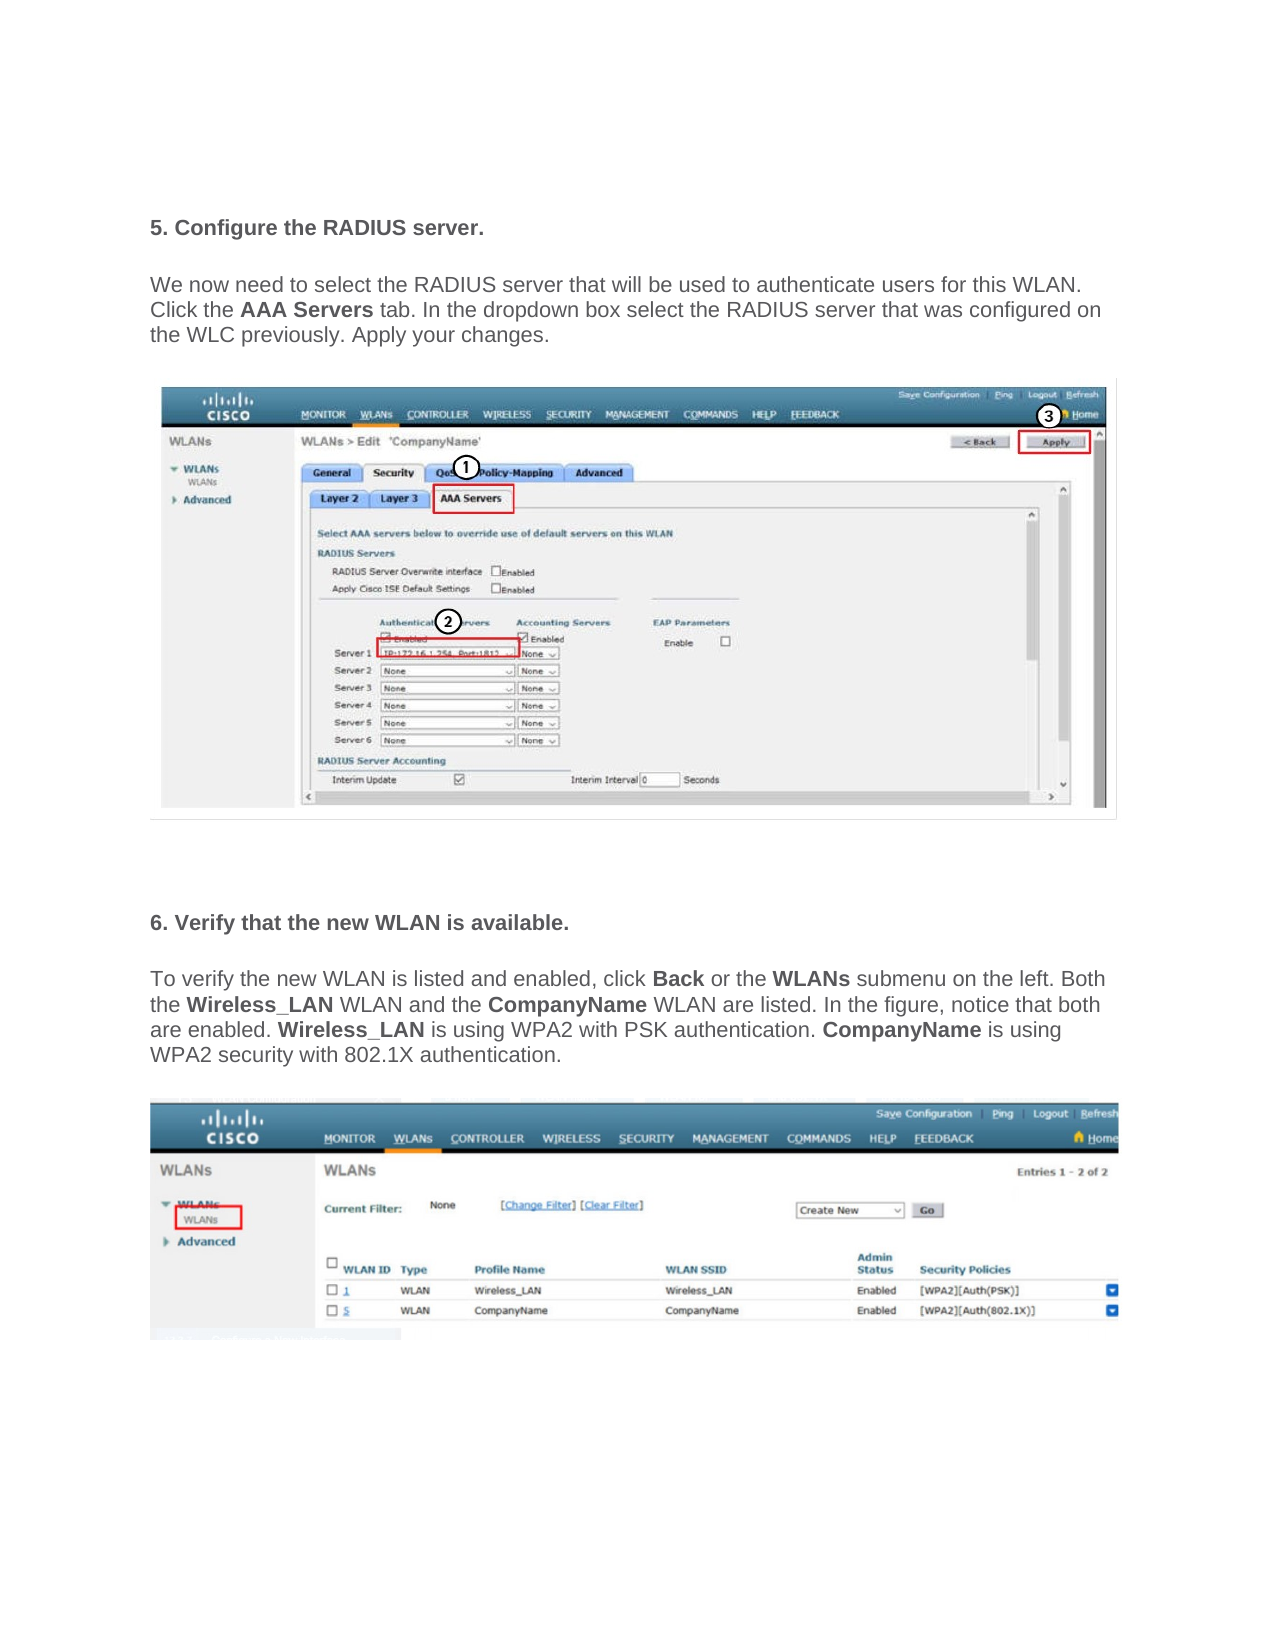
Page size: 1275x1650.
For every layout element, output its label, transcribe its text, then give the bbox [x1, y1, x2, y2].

text 6. Verify that the new WLAN is available. [150, 910, 1125, 935]
picture [150, 378, 1125, 822]
text We now need to select the RADIUS server that will be used to authenticate users for this WLAN. Click the AAA Servers tab. In the dropdown box select the RADIUS server that was configured on the WLC previously. Apply your changes. [150, 272, 1125, 347]
picture [150, 1098, 1125, 1340]
text To verify the new WLAN is listed and enabled, click Back or the WLANs submenu on the left. Both the Wireless_LAN WLAN and the CompanyName WLAN are listed. In the figure, notice that both are enabled. Wireless_LAN is using WPA2 with PSK authentication. CompanyName is using WPA2 security with 802.1X authentication. [150, 966, 1125, 1067]
text 5. Configure the RADIUS server. [150, 215, 1125, 240]
